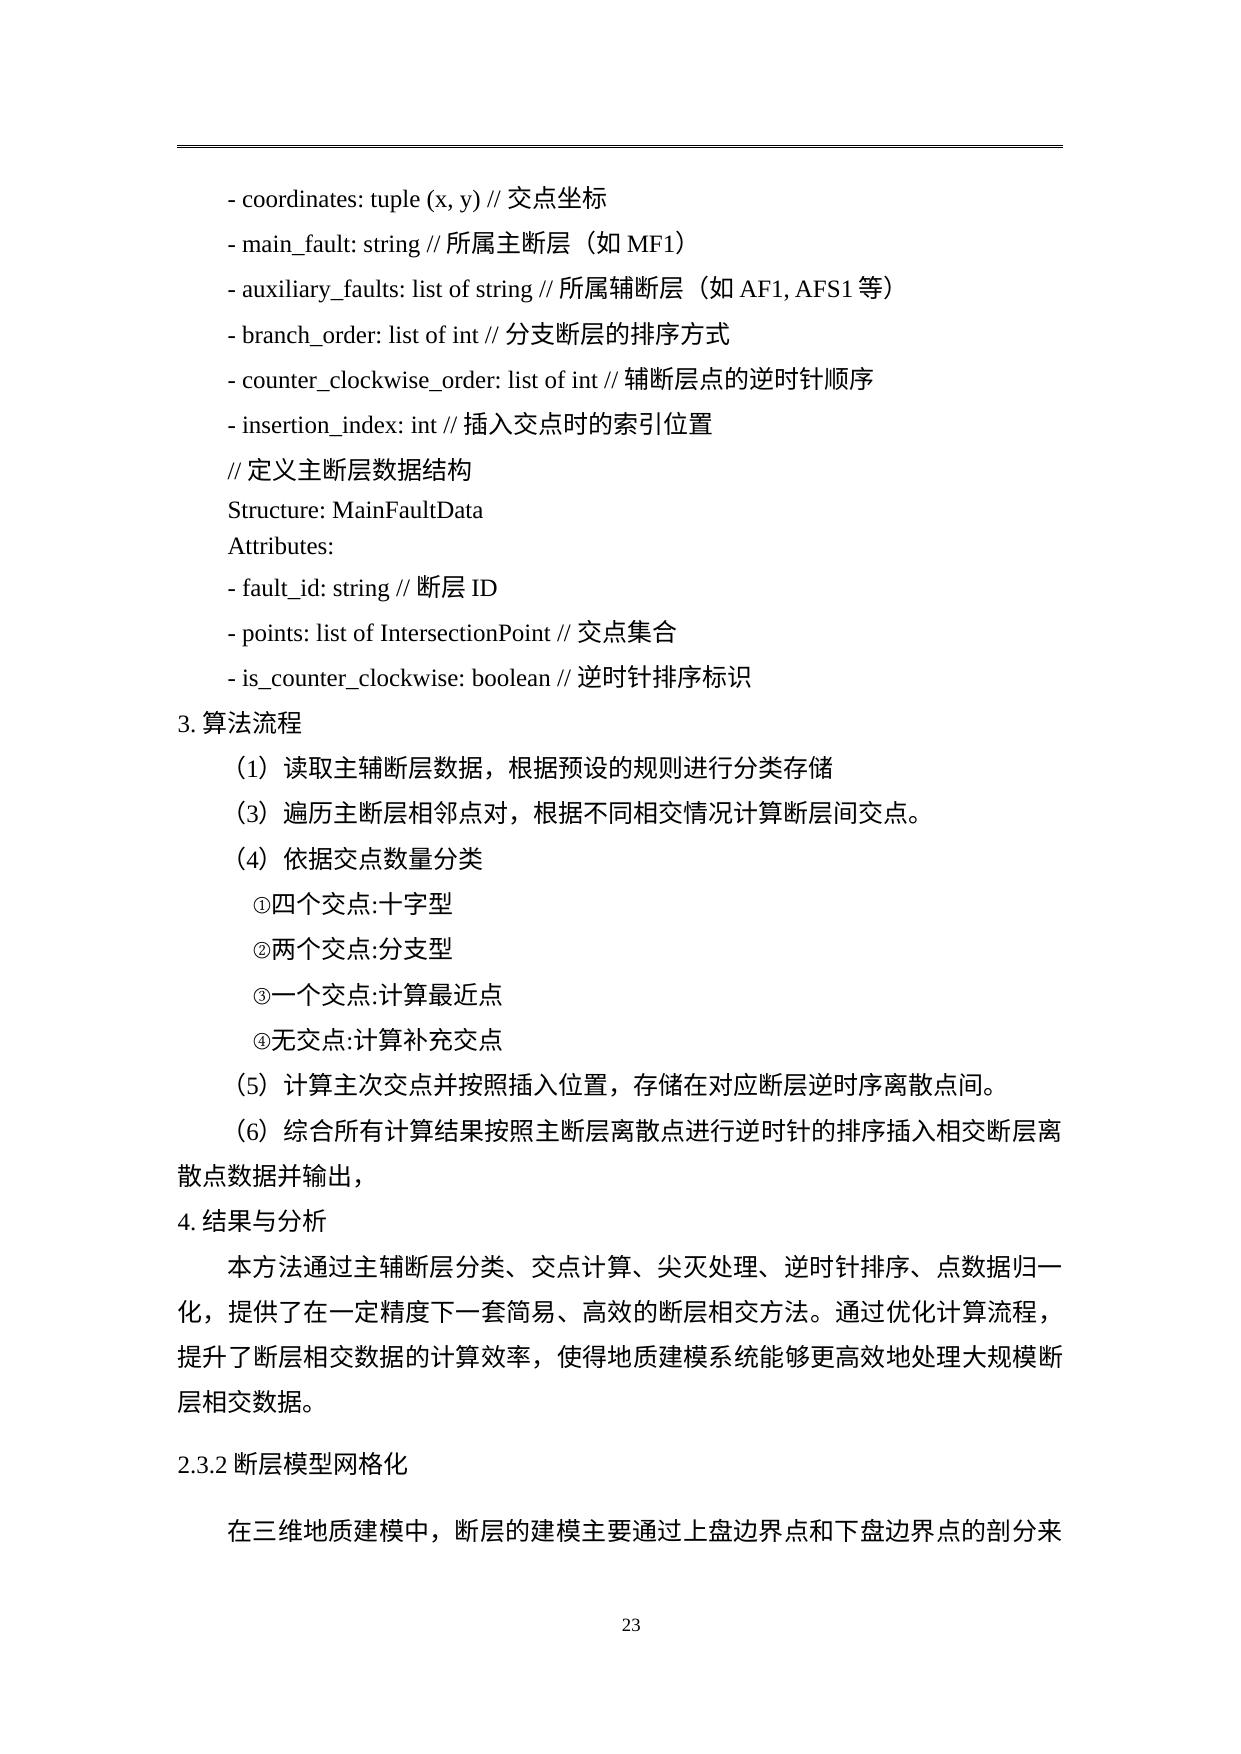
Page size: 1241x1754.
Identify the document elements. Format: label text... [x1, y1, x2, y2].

text （4）依据交点数量分类 [177, 839, 1063, 875]
text ①四个交点:十字型 [177, 884, 1063, 921]
text - main_fault: string // 所属主断层（如MF1） [177, 223, 1063, 260]
text - fault_id: string // 断层ID [177, 567, 1063, 603]
text - insertion_index: int // 插入交点时的索引位置 [177, 405, 1063, 441]
text ②两个交点:分支型 [177, 930, 1063, 966]
text - is_counter_clockwise: boolean // 逆时针排序标识 [177, 658, 1063, 694]
text ③一个交点:计算最近点 [177, 975, 1063, 1011]
text - auxiliary_faults: list of string // 所属辅断层（如AF1, AFS1等） [177, 269, 1063, 305]
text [177, 1511, 1063, 1548]
text // 定义主断层数据结构 [177, 450, 1063, 486]
text （6）综合所有计算结果按照主断层离散点进行逆时针的排序插入相交断层离散点数据并输出， [177, 1111, 1063, 1193]
text Attributes: [177, 531, 1063, 560]
text Structure: MainFaultData [177, 495, 1063, 524]
text （3）遍历主断层相邻点对，根据不同相交情况计算断层间交点。 [177, 794, 1063, 830]
text ④无交点:计算补充交点 [177, 1020, 1063, 1057]
text - counter_clockwise_order: list of int // 辅断层点的逆时针顺序 [177, 359, 1063, 396]
text - branch_order: list of int // 分支断层的排序方式 [177, 314, 1063, 350]
text 本方法通过主辅断层分类、交点计算、尖灭处理、逆时针排序、点数据归一化，提供了在一定精度下一套简易、高效的断层相交方法。通过优化计算流程，提升了断层相交数据的计算效率，使得地质建模系统能够更高效地处理大规模断层相交数据。 [177, 1247, 1063, 1419]
text （1）读取主辅断层数据，根据预设的规则进行分类存储 [177, 748, 1063, 785]
text - coordinates: tuple (x, y) // 交点坐标 [177, 178, 1063, 214]
text （5）计算主次交点并按照插入位置，存储在对应断层逆时序离散点间。 [177, 1066, 1063, 1102]
text 3. 算法流程 [177, 703, 1063, 739]
text 2.3.2 断层模型网格化 [177, 1444, 1063, 1481]
text - points: list of IntersectionPoint // 交点集合 [177, 613, 1063, 649]
text 4. 结果与分析 [177, 1202, 1063, 1238]
